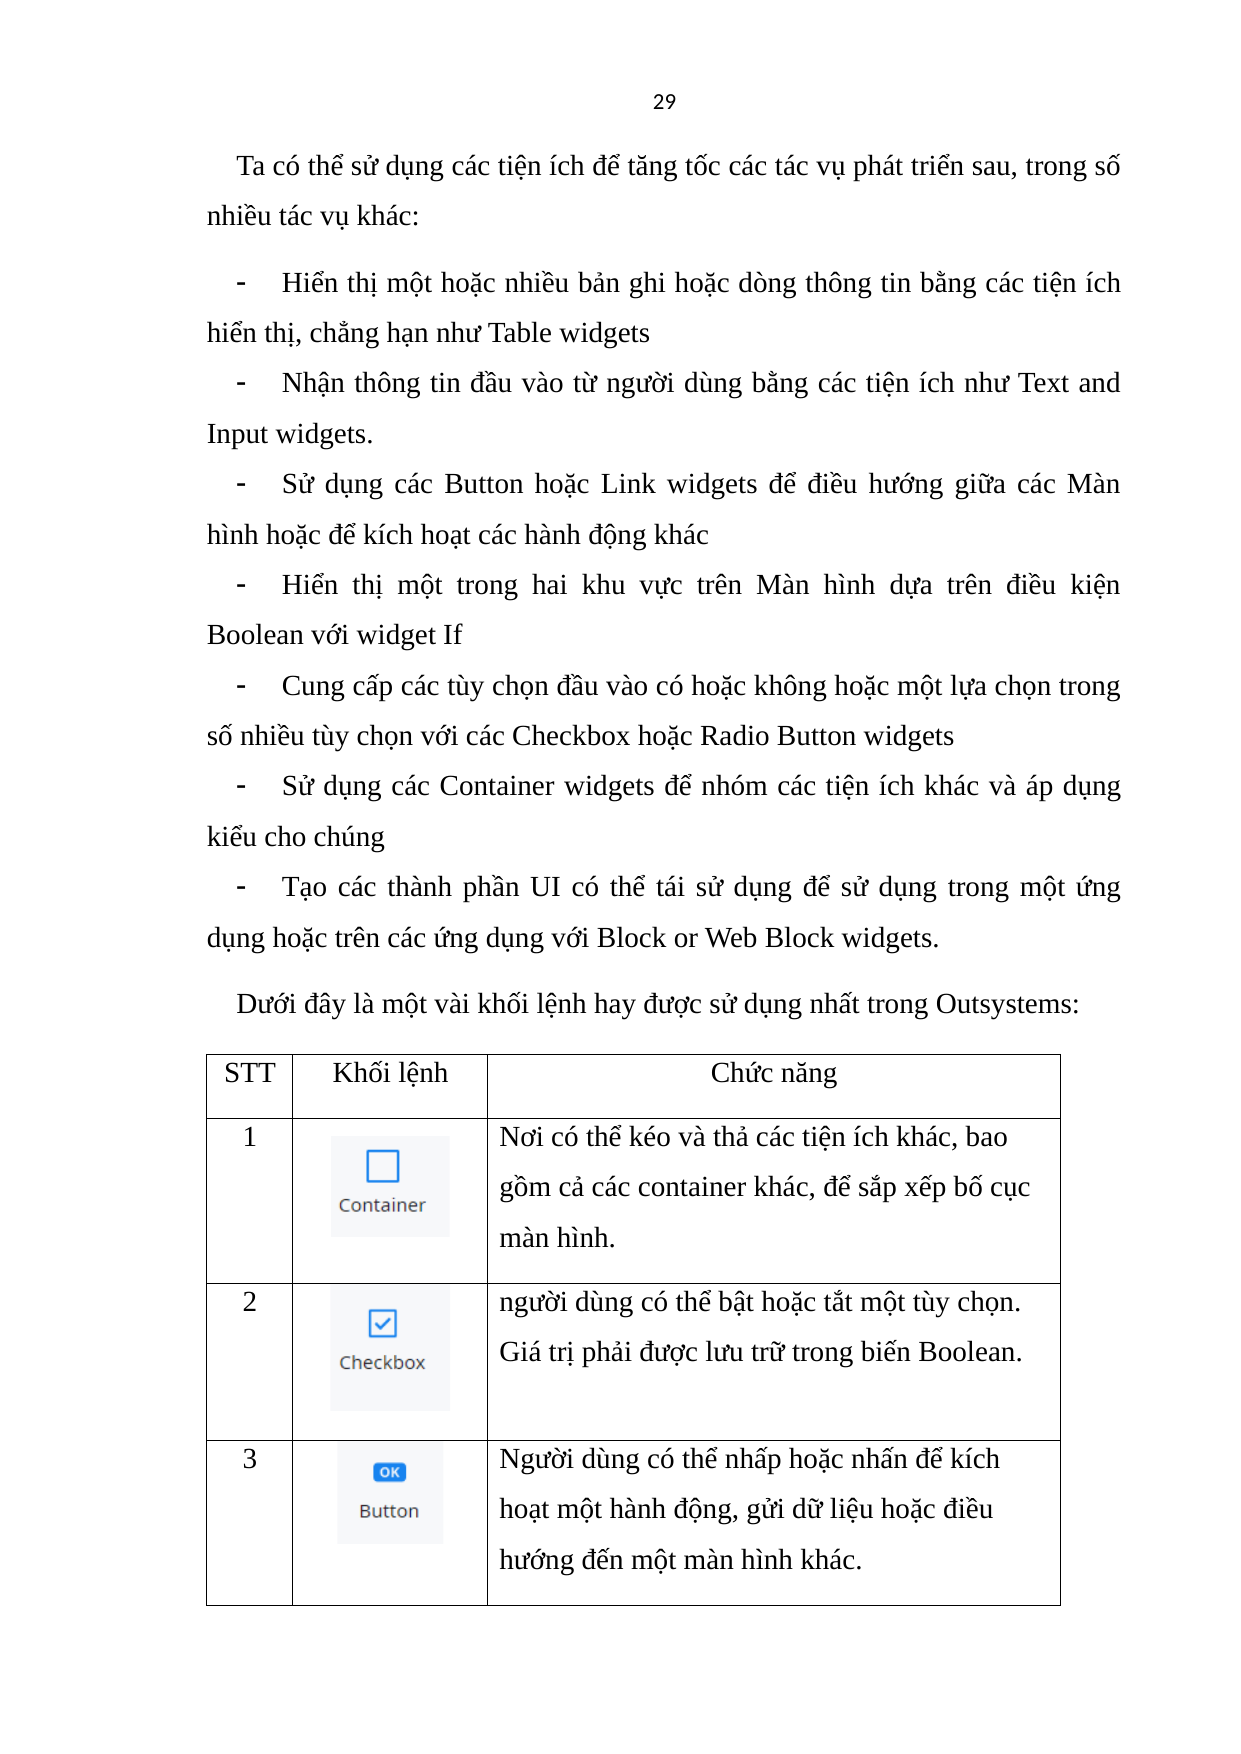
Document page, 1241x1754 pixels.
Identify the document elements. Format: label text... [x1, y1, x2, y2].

list Hiển thị một trong hai khu vực trên Màn hình dựa trên điều kiện Boolean với widget If [207, 567, 1122, 651]
table_cell 3 [207, 1441, 292, 1605]
list Nhận thông tin đầu vào từ người dùng bằng các tiện ích như Text and Input widgets. [207, 366, 1122, 449]
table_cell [488, 1441, 1060, 1605]
list Cung cấp các tùy chọn đầu vào có hoặc không hoặc một lựa chọn trong số nhiều tùy chọn với các Checkbox hoặc Radio Button widgets [207, 668, 1122, 752]
table_header STT [207, 1055, 292, 1118]
list Tạo các thành phần UI có thể tái sử dụng để sử dụng trong một ứng dụng hoặc trên các ứng dụng với Block or Web Block widgets. [207, 869, 1122, 953]
text Ta có thể sử dụng các tiện ích để tăng tốc các tác vụ phát triển sau, trong số nhiều tác vụ khác: [207, 148, 1122, 231]
text Dưới đây là một vài khối lệnh hay được sử dụng nhất trong Outsystems: [207, 987, 1122, 1020]
picture [331, 1136, 450, 1237]
list Sử dụng các Container widgets để nhóm các tiện ích khác và áp dụng kiểu cho chúng [207, 768, 1122, 852]
list Sử dụng các Button hoặc Link widgets để điều hướng giữa các Màn hình hoặc để kích hoạt các hành động khác [207, 466, 1122, 550]
table_header Khối lệnh [293, 1055, 487, 1118]
table_cell [293, 1119, 487, 1283]
table_header Chức năng [488, 1055, 1060, 1118]
picture [330, 1284, 451, 1411]
picture [337, 1441, 444, 1544]
table_cell 2 [207, 1284, 292, 1440]
table_cell Nơi có thể kéo và thả các tiện ích khác, bao gồm cả các container khác, để sắp xếp bố cục màn hình. [488, 1119, 1060, 1283]
table_cell [293, 1441, 487, 1605]
table_cell 1 [207, 1119, 292, 1283]
list Hiển thị một hoặc nhiều bản ghi hoặc dòng thông tin bằng các tiện ích hiển thị, chẳng hạn như Table widgets [207, 265, 1122, 349]
table_cell người dùng có thể bật hoặc tắt một tùy chọn. Giá trị phải được lưu trữ trong biến Boolean. [488, 1284, 1060, 1440]
table_cell [293, 1284, 487, 1440]
